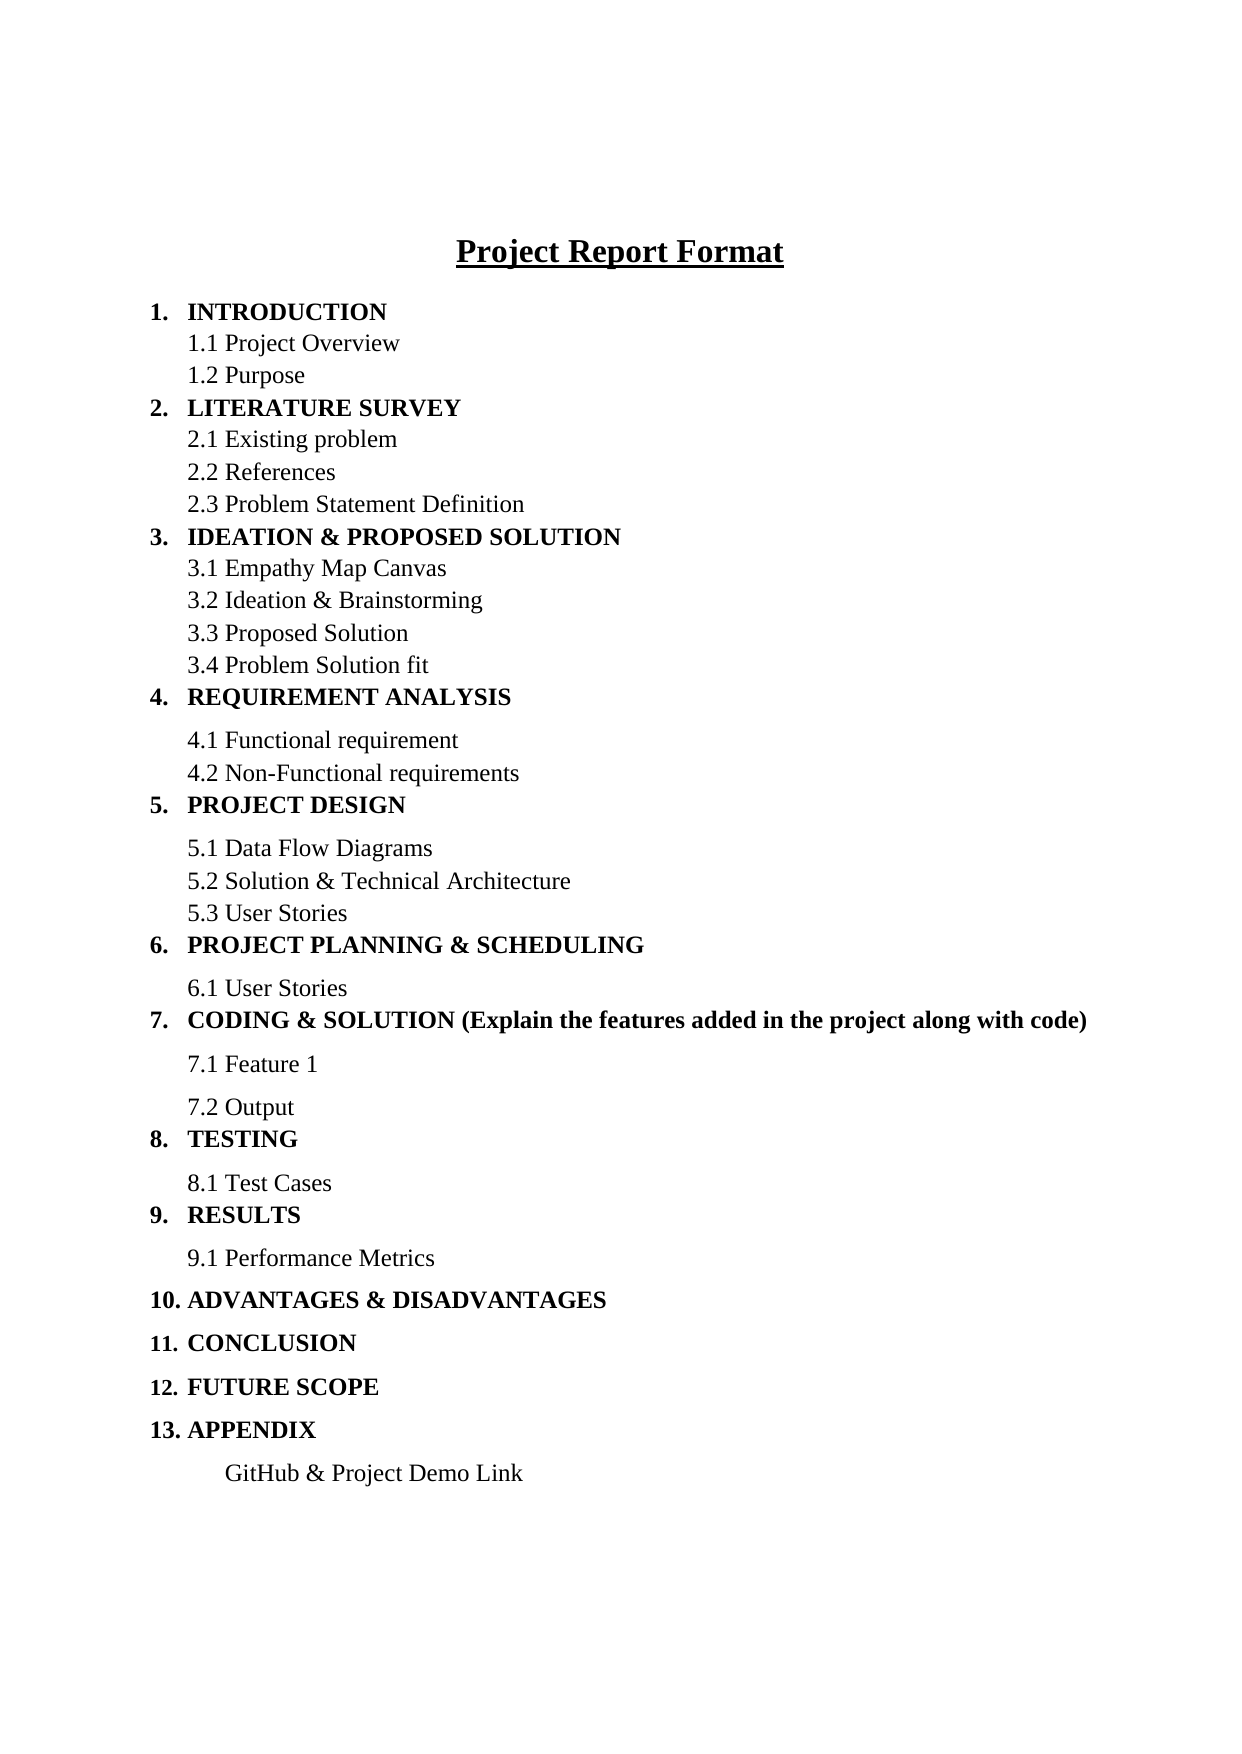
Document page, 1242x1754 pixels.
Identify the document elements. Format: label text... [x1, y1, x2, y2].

list Functional requirement [187, 725, 1146, 754]
subtitle ADVANTAGES & DISADVANTAGES [149, 1285, 1146, 1314]
list Ideation & Brainstorming [187, 585, 1146, 614]
list Data Flow Diagrams [187, 833, 1146, 862]
subtitle TESTING [149, 1124, 1146, 1153]
list References [187, 457, 1146, 485]
subtitle REQUIREMENT ANALYSIS [149, 682, 1146, 711]
list Existing problem [187, 424, 1146, 453]
list Performance Metrics [187, 1243, 1146, 1272]
subtitle RESULTS [149, 1200, 1146, 1228]
list User Stories [187, 973, 1146, 1002]
list Non-Functional requirements [187, 758, 1146, 787]
subtitle CODING & SOLUTION (Explain the features added in the project along with code) [149, 1006, 1146, 1034]
list Problem Solution fit [187, 650, 1146, 679]
list Problem Statement Definition [187, 489, 1146, 518]
list User Stories [187, 898, 1146, 927]
list Purpose [187, 360, 1146, 389]
list Project Overview [187, 328, 1146, 357]
list APPENDIX [149, 1415, 1146, 1444]
text GitHub & Project Demo Link [224, 1458, 1146, 1487]
subtitle IDEATION & PROPOSED SOLUTION [149, 522, 1146, 551]
list Empathy Map Canvas [187, 553, 1146, 582]
subtitle LITERATURE SURVEY [149, 393, 1146, 422]
subtitle PROJECT PLANNING & SCHEDULING [149, 930, 1146, 959]
text Project Report Format [161, 232, 1078, 270]
list Proposed Solution [187, 618, 1146, 647]
list Solution & Technical Architecture [187, 866, 1146, 894]
list Output [187, 1092, 1146, 1121]
subtitle PROJECT DESIGN [149, 790, 1146, 819]
list CONCLUSION [149, 1328, 1146, 1357]
list Test Cases [187, 1168, 1146, 1197]
list Feature 1 [187, 1049, 1146, 1078]
list FUTURE SCOPE [149, 1372, 1146, 1401]
subtitle INTRODUCTION [149, 297, 1146, 326]
